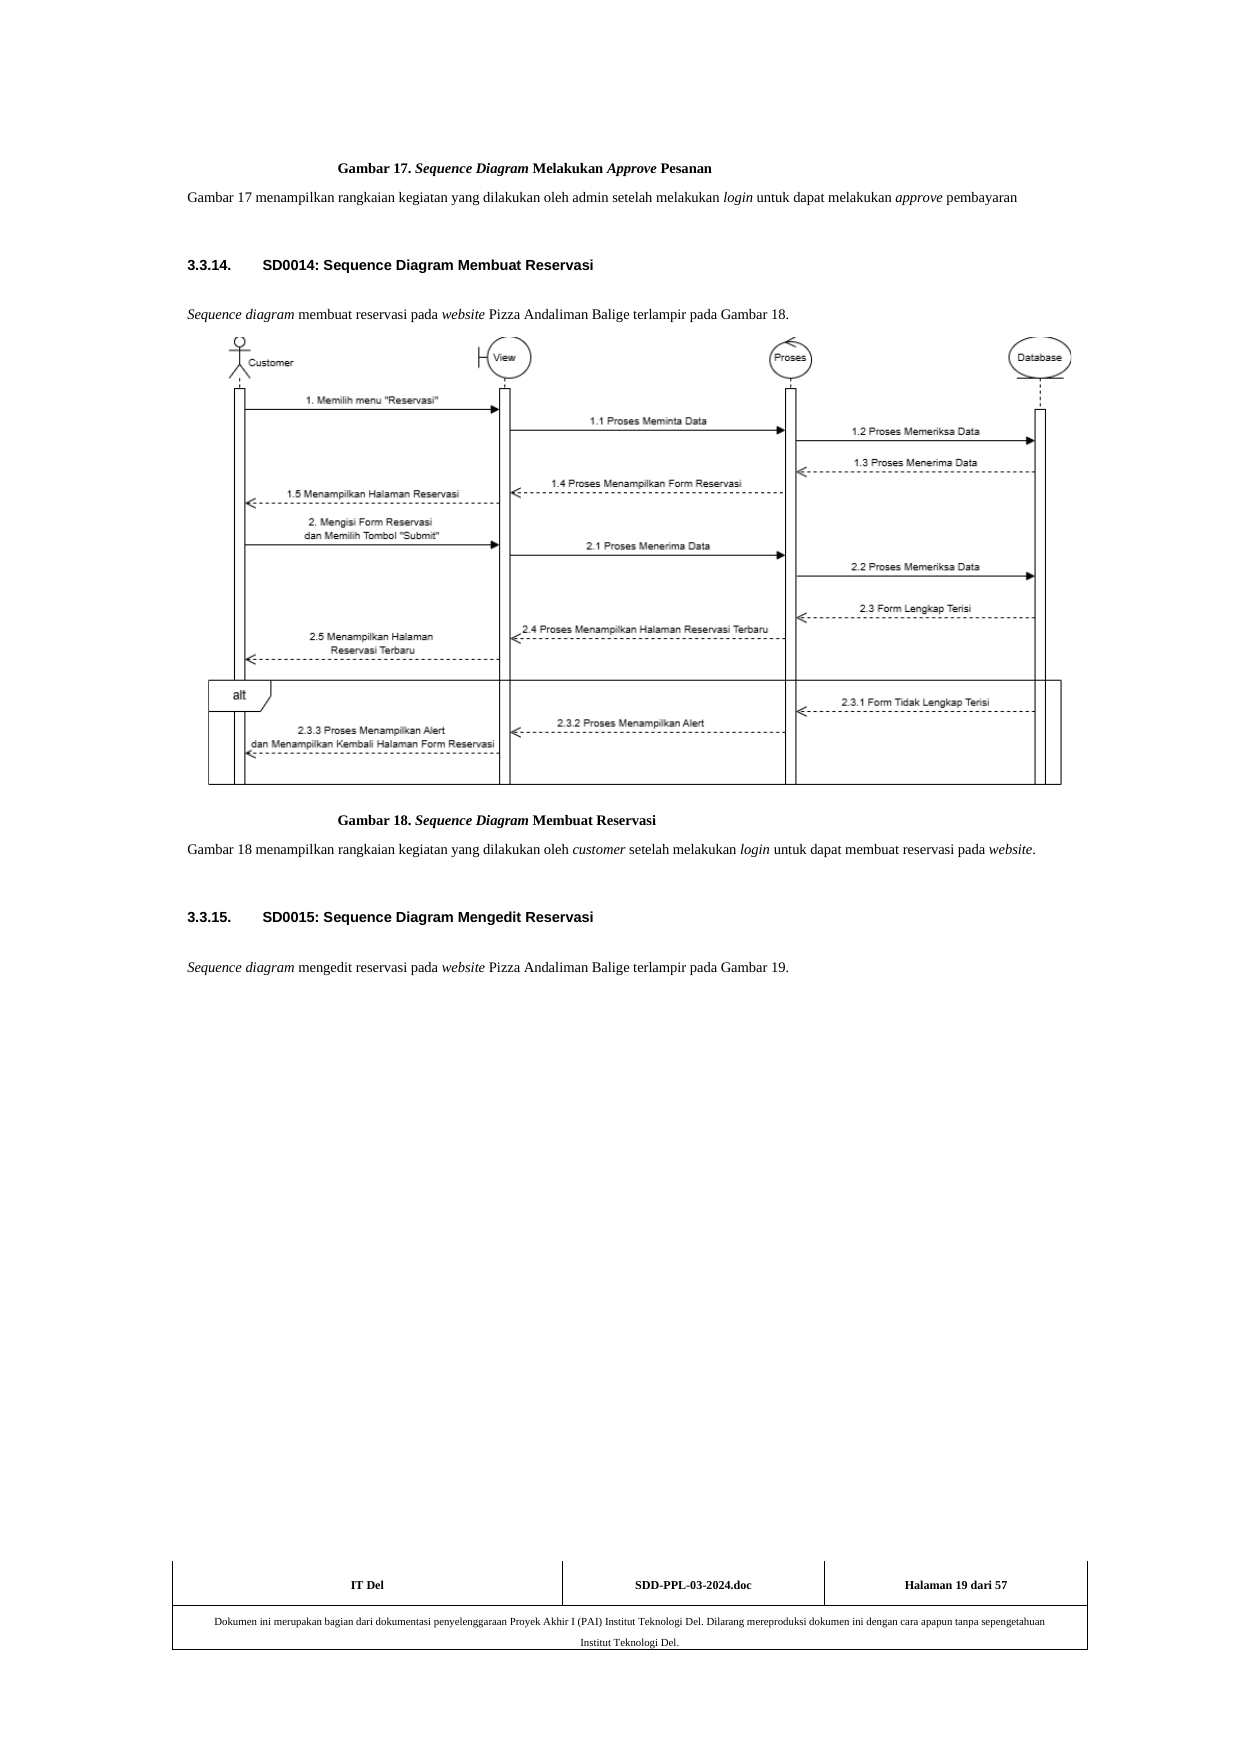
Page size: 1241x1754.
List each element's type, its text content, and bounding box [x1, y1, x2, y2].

text Gambar 17. Sequence Diagram Melakukan Approve Pesanan [262, 148, 1092, 176]
picture [208, 337, 1072, 786]
subtitle SD0014: Sequence Diagram Membuat Reservasi [187, 244, 1092, 273]
subtitle SD0015: Sequence Diagram Mengedit Reservasi [187, 897, 1092, 926]
text Gambar 18. Sequence Diagram Membuat Reservasi [262, 800, 1092, 829]
text Gambar 18 menampilkan rangkaian kegiatan yang dilakukan oleh customer setelah melakukan login untuk dapat membuat reservasi pada website. [187, 829, 1092, 858]
text Sequence diagram mengedit reservasi pada website Pizza Andaliman Balige terlampir pada Gambar 19. [187, 946, 1092, 975]
text Sequence diagram membuat reservasi pada website Pizza Andaliman Balige terlampir pada Gambar 18. [187, 294, 1092, 323]
text Gambar 17 menampilkan rangkaian kegiatan yang dilakukan oleh admin setelah melakukan login untuk dapat melakukan approve pembayaran [187, 176, 1092, 205]
